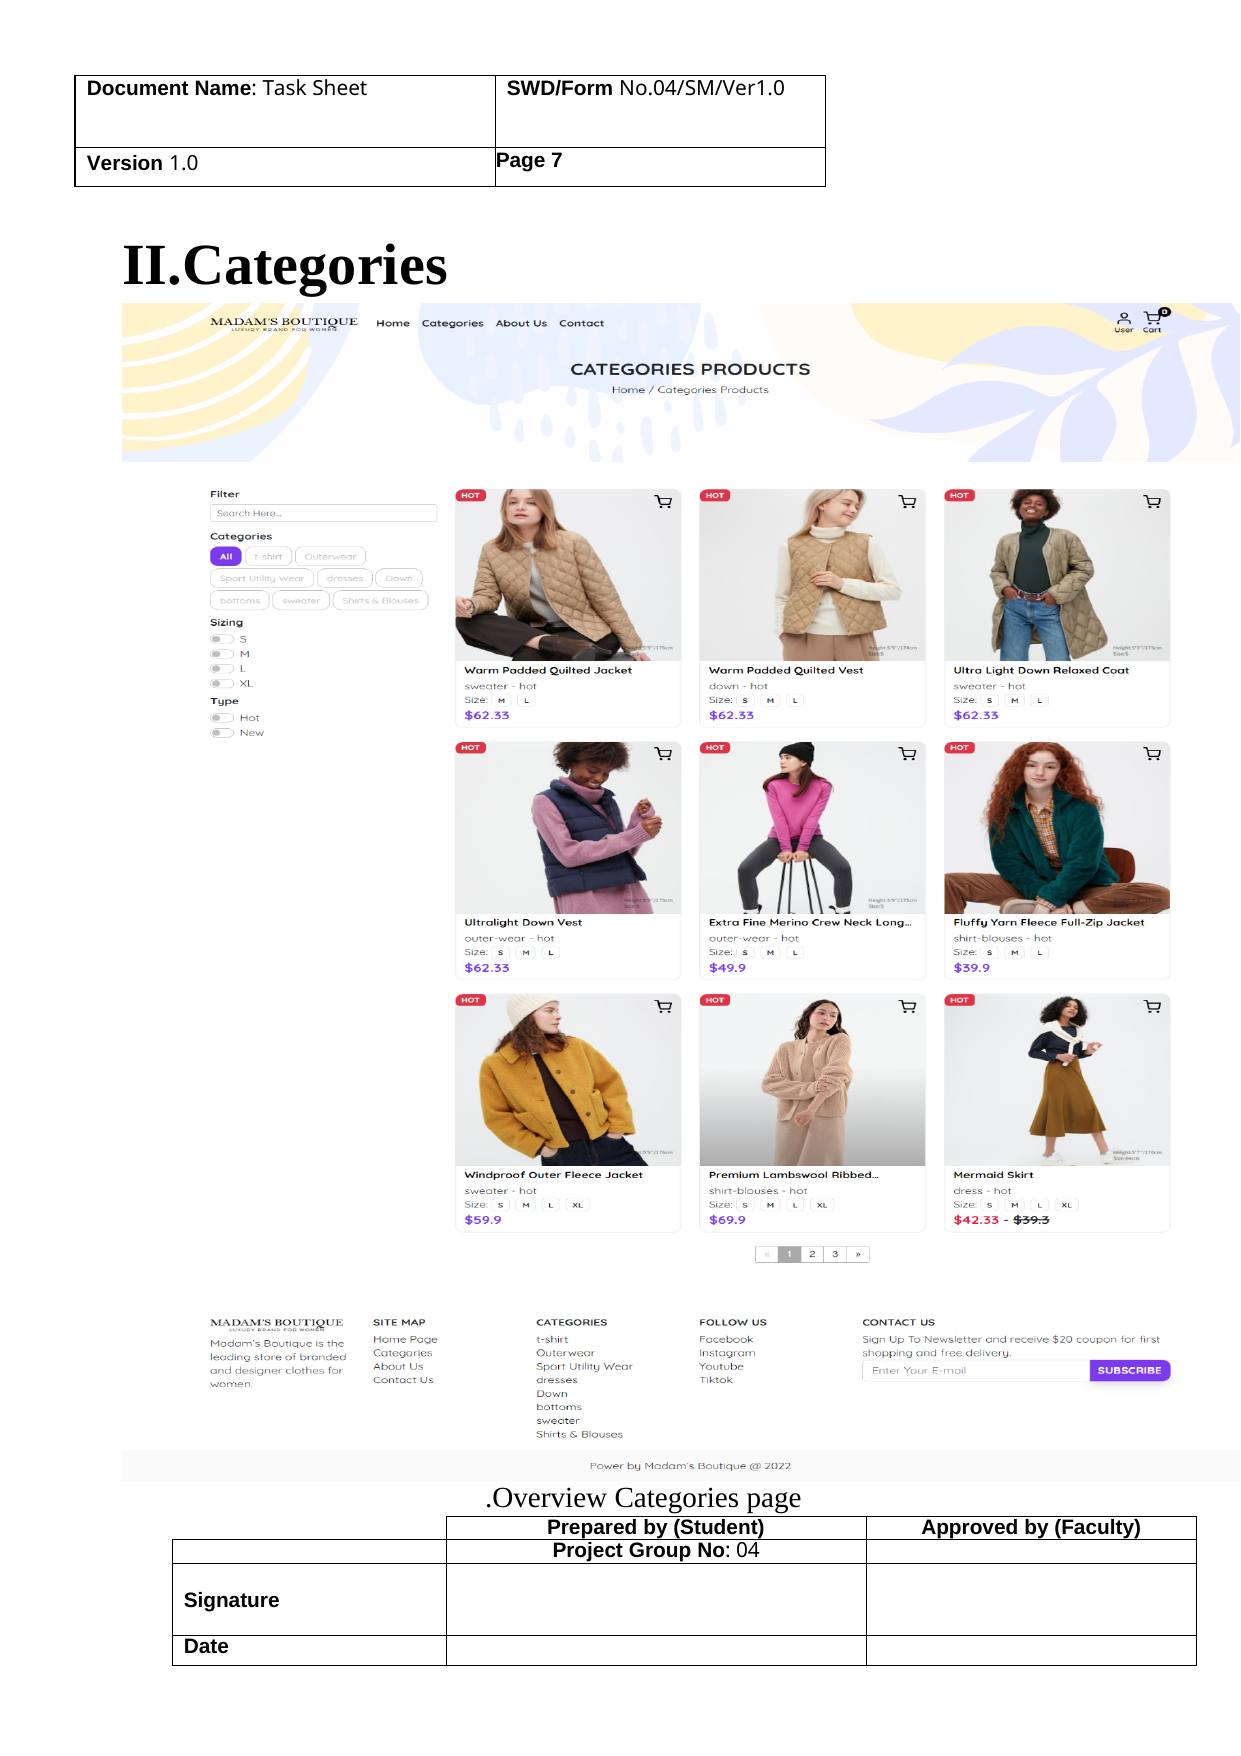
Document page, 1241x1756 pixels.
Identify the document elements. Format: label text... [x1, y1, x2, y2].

subtitle II.Categories [122, 230, 1211, 297]
text .Overview Categories page [75, 1480, 1211, 1514]
picture [122, 303, 1241, 1481]
